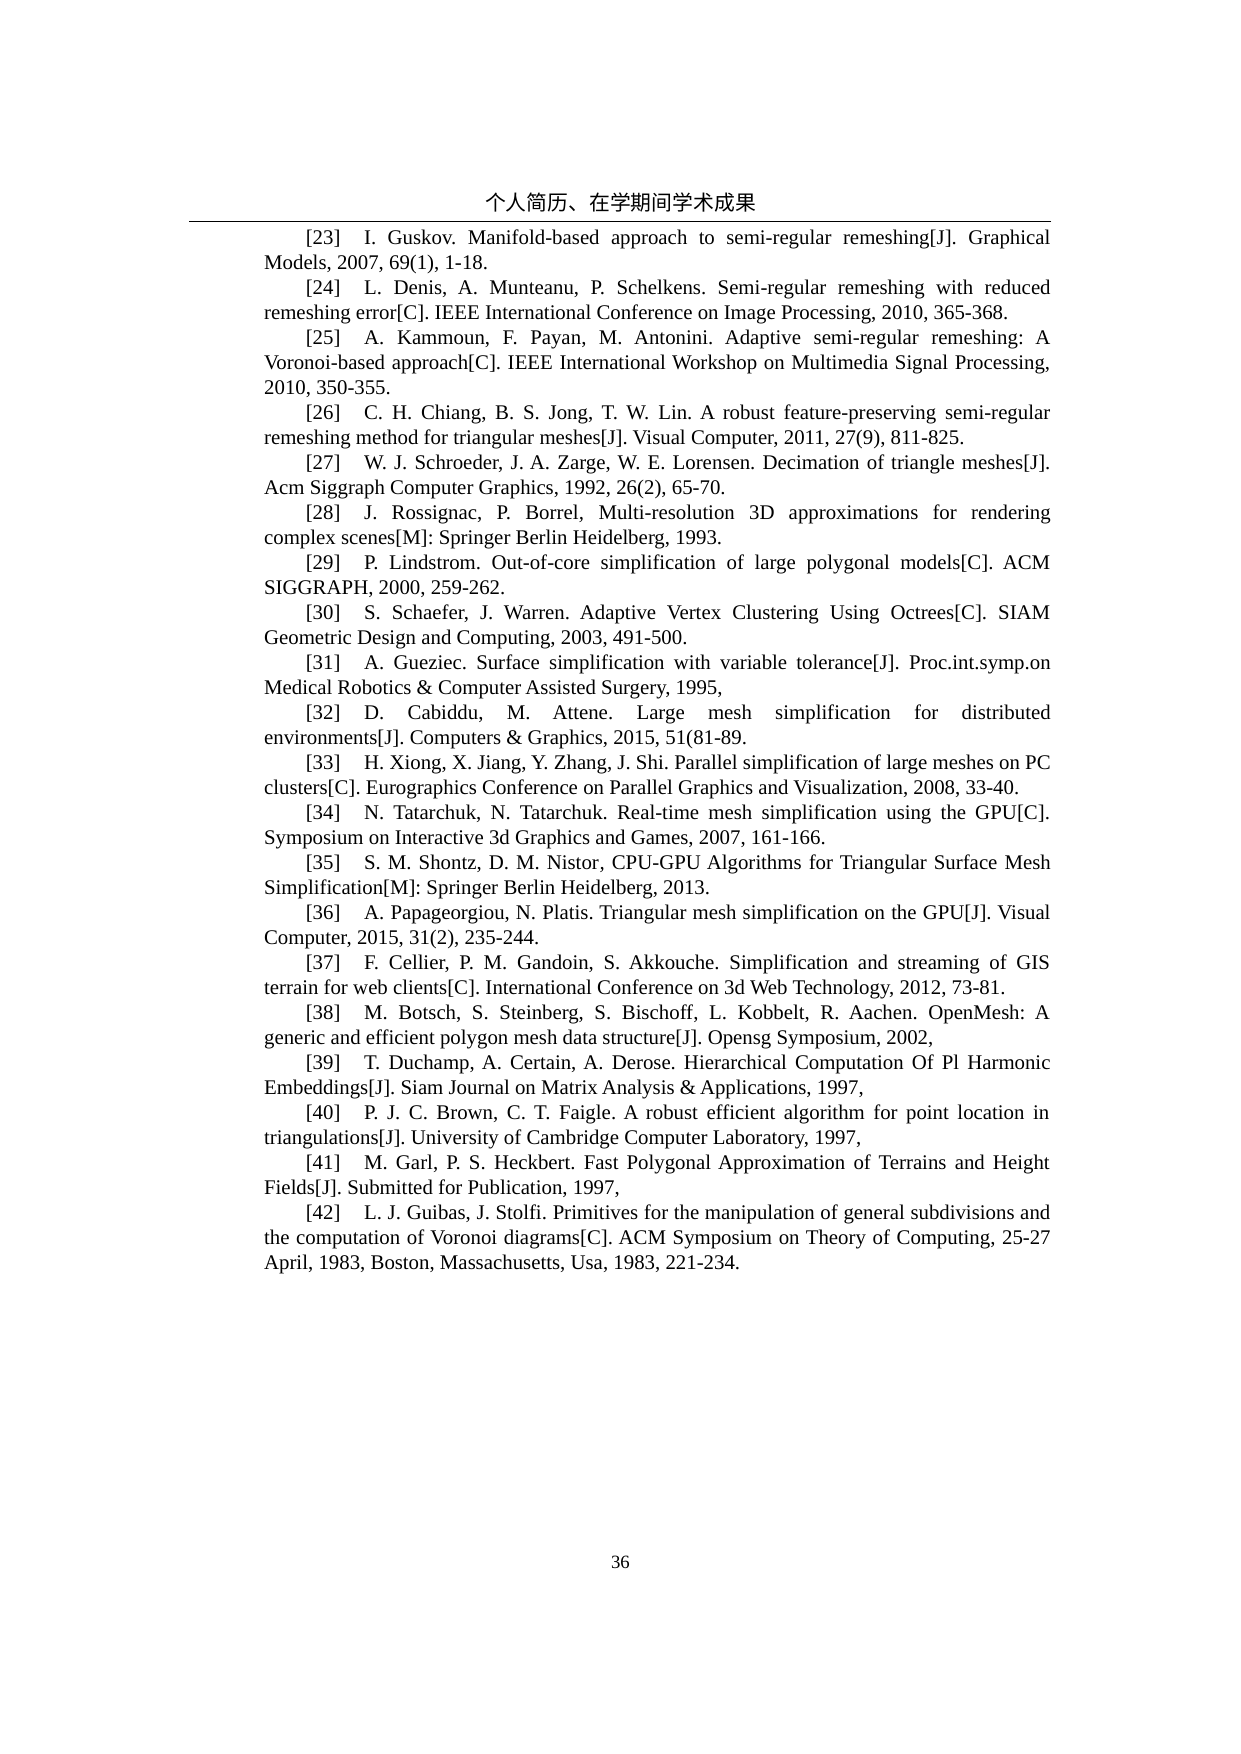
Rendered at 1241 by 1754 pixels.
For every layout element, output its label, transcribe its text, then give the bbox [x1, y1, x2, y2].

text [28] J. Rossignac, P. Borrel, Multi-resolution 3D approximations for rendering complex scenes[M]: Springer Berlin Heidelberg, 1993. [264, 499, 1051, 549]
text [39] T. Duchamp, A. Certain, A. Derose. Hierarchical Computation Of Pl Harmonic Embeddings[J]. Siam Journal on Matrix Analysis & Applications, 1997, [264, 1049, 1051, 1099]
text [23] I. Guskov. Manifold-based approach to semi-regular remeshing[J]. Graphical Models, 2007, 69(1), 1-18. [264, 224, 1051, 274]
text [35] S. M. Shontz, D. M. Nistor, CPU-GPU Algorithms for Triangular Surface Mesh Simplification[M]: Springer Berlin Heidelberg, 2013. [264, 849, 1051, 899]
text [32] D. Cabiddu, M. Attene. Large mesh simplification for distributed environments[J]. Computers & Graphics, 2015, 51(81-89. [264, 699, 1051, 749]
text [40] P. J. C. Brown, C. T. Faigle. A robust efficient algorithm for point location in triangulations[J]. University of Cambridge Computer Laboratory, 1997, [264, 1099, 1051, 1149]
text [33] H. Xiong, X. Jiang, Y. Zhang, J. Shi. Parallel simplification of large meshes on PC clusters[C]. Eurographics Conference on Parallel Graphics and Visualization, 2008, 33-40. [264, 749, 1051, 799]
text [42] L. J. Guibas, J. Stolfi. Primitives for the manipulation of general subdivisions and the computation of Voronoi diagrams[C]. ACM Symposium on Theory of Computing, 25-27 April, 1983, Boston, Massachusetts, Usa, 1983, 221-234. [264, 1199, 1051, 1274]
text [30] S. Schaefer, J. Warren. Adaptive Vertex Clustering Using Octrees[C]. SIAM Geometric Design and Computing, 2003, 491-500. [264, 599, 1051, 649]
text [36] A. Papageorgiou, N. Platis. Triangular mesh simplification on the GPU[J]. Visual Computer, 2015, 31(2), 235-244. [264, 899, 1051, 949]
text [37] F. Cellier, P. M. Gandoin, S. Akkouche. Simplification and streaming of GIS terrain for web clients[C]. International Conference on 3d Web Technology, 2012, 73-81. [264, 949, 1051, 999]
text [41] M. Garl, P. S. Heckbert. Fast Polygonal Approximation of Terrains and Height Fields[J]. Submitted for Publication, 1997, [264, 1149, 1051, 1199]
text [25] A. Kammoun, F. Payan, M. Antonini. Adaptive semi-regular remeshing: A Voronoi-based approach[C]. IEEE International Workshop on Multimedia Signal Processing, 2010, 350-355. [264, 324, 1051, 399]
text [31] A. Gueziec. Surface simplification with variable tolerance[J]. Proc.int.symp.on Medical Robotics & Computer Assisted Surgery, 1995, [264, 649, 1051, 699]
text [27] W. J. Schroeder, J. A. Zarge, W. E. Lorensen. Decimation of triangle meshes[J]. Acm Siggraph Computer Graphics, 1992, 26(2), 65-70. [264, 449, 1051, 499]
text [29] P. Lindstrom. Out-of-core simplification of large polygonal models[C]. ACM SIGGRAPH, 2000, 259-262. [264, 549, 1051, 599]
text [26] C. H. Chiang, B. S. Jong, T. W. Lin. A robust feature-preserving semi-regular remeshing method for triangular meshes[J]. Visual Computer, 2011, 27(9), 811-825. [264, 399, 1051, 449]
text [38] M. Botsch, S. Steinberg, S. Bischoff, L. Kobbelt, R. Aachen. OpenMesh: A generic and efficient polygon mesh data structure[J]. Opensg Symposium, 2002, [264, 999, 1051, 1049]
text [24] L. Denis, A. Munteanu, P. Schelkens. Semi-regular remeshing with reduced remeshing error[C]. IEEE International Conference on Image Processing, 2010, 365-368. [264, 274, 1051, 324]
text [34] N. Tatarchuk, N. Tatarchuk. Real-time mesh simplification using the GPU[C]. Symposium on Interactive 3d Graphics and Games, 2007, 161-166. [264, 799, 1051, 849]
